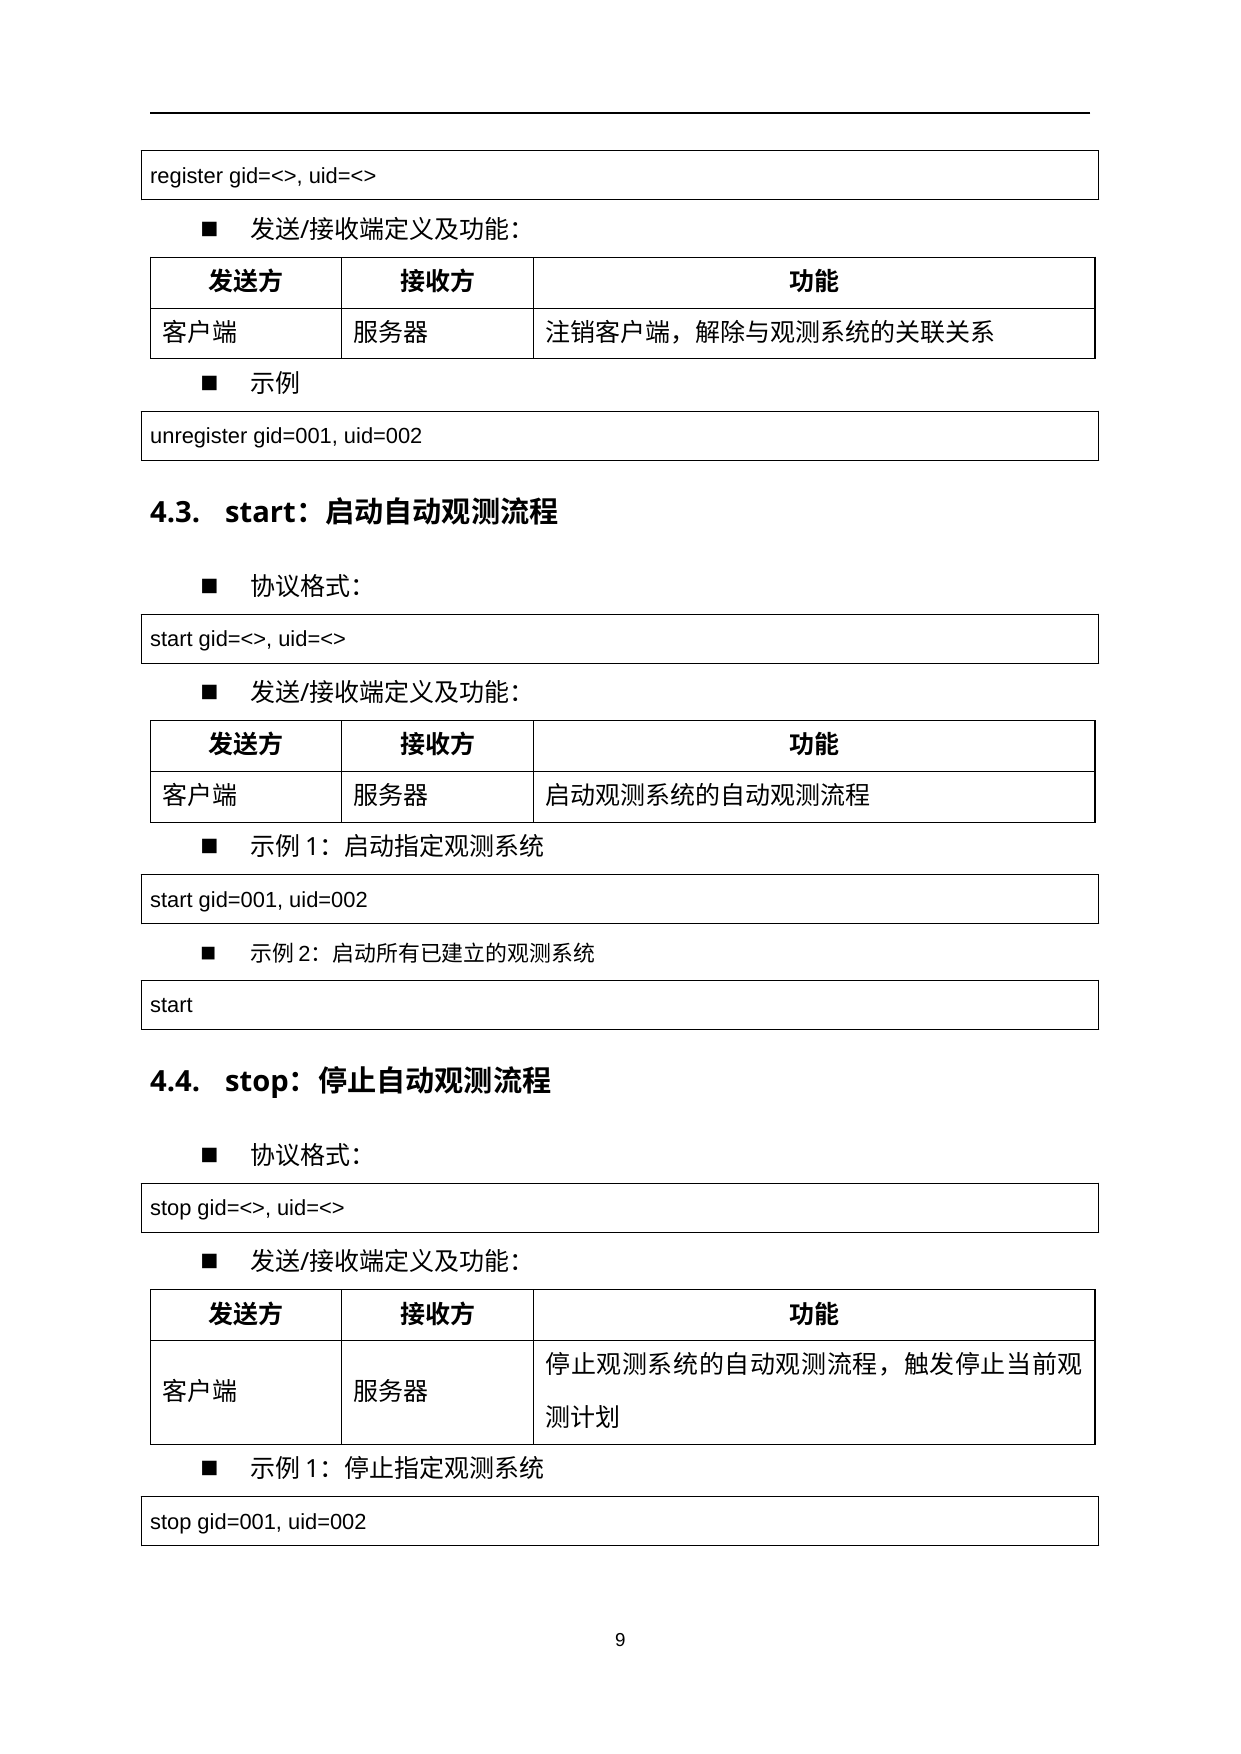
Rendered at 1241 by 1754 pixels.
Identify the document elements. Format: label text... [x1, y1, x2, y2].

list 发送/接收端定义及功能： [200, 669, 1090, 713]
list 协议格式： [200, 562, 1090, 606]
table_header 接收方 [342, 1290, 533, 1340]
list 协议格式： [200, 1131, 1090, 1176]
text unregister gid=001, uid=002 [142, 412, 1098, 460]
table_header 接收方 [342, 258, 533, 307]
table_header 发送方 [151, 721, 341, 771]
list 示例 [200, 359, 1090, 403]
text start [142, 981, 1098, 1029]
list 示例1：停止指定观测系统 [200, 1445, 1090, 1489]
table_cell 客户端 [151, 1341, 341, 1444]
table_header 发送方 [151, 258, 341, 307]
table_cell 服务器 [342, 772, 533, 822]
text start gid=001, uid=002 [142, 875, 1098, 923]
table_header 功能 [534, 721, 1094, 771]
table_header 接收方 [342, 721, 533, 771]
text start gid=<>, uid=<> [142, 615, 1098, 663]
text stop gid=<>, uid=<> [142, 1184, 1098, 1232]
table_cell 注销客户端，解除与观测系统的关联关系 [534, 309, 1094, 358]
table_cell 停止观测系统的自动观测流程，触发停止当前观测计划 [534, 1341, 1094, 1444]
list 示例1：启动指定观测系统 [200, 823, 1090, 867]
table_cell 客户端 [151, 309, 341, 358]
table_header 功能 [534, 258, 1094, 307]
table_header 功能 [534, 1290, 1094, 1340]
table_cell 服务器 [342, 1341, 533, 1444]
table_cell 启动观测系统的自动观测流程 [534, 772, 1094, 822]
text stop gid=001, uid=002 [142, 1497, 1098, 1545]
text register gid=<>, uid=<> [142, 151, 1098, 199]
list 示例2：启动所有已建立的观测系统 [200, 929, 1090, 973]
subtitle stop：停止自动观测流程 [150, 1057, 1090, 1101]
table_cell 服务器 [342, 309, 533, 358]
list 发送/接收端定义及功能： [200, 1238, 1090, 1282]
table_cell 客户端 [151, 772, 341, 822]
subtitle start：启动自动观测流程 [150, 488, 1090, 532]
list 发送/接收端定义及功能： [200, 205, 1090, 249]
table_header 发送方 [151, 1290, 341, 1340]
